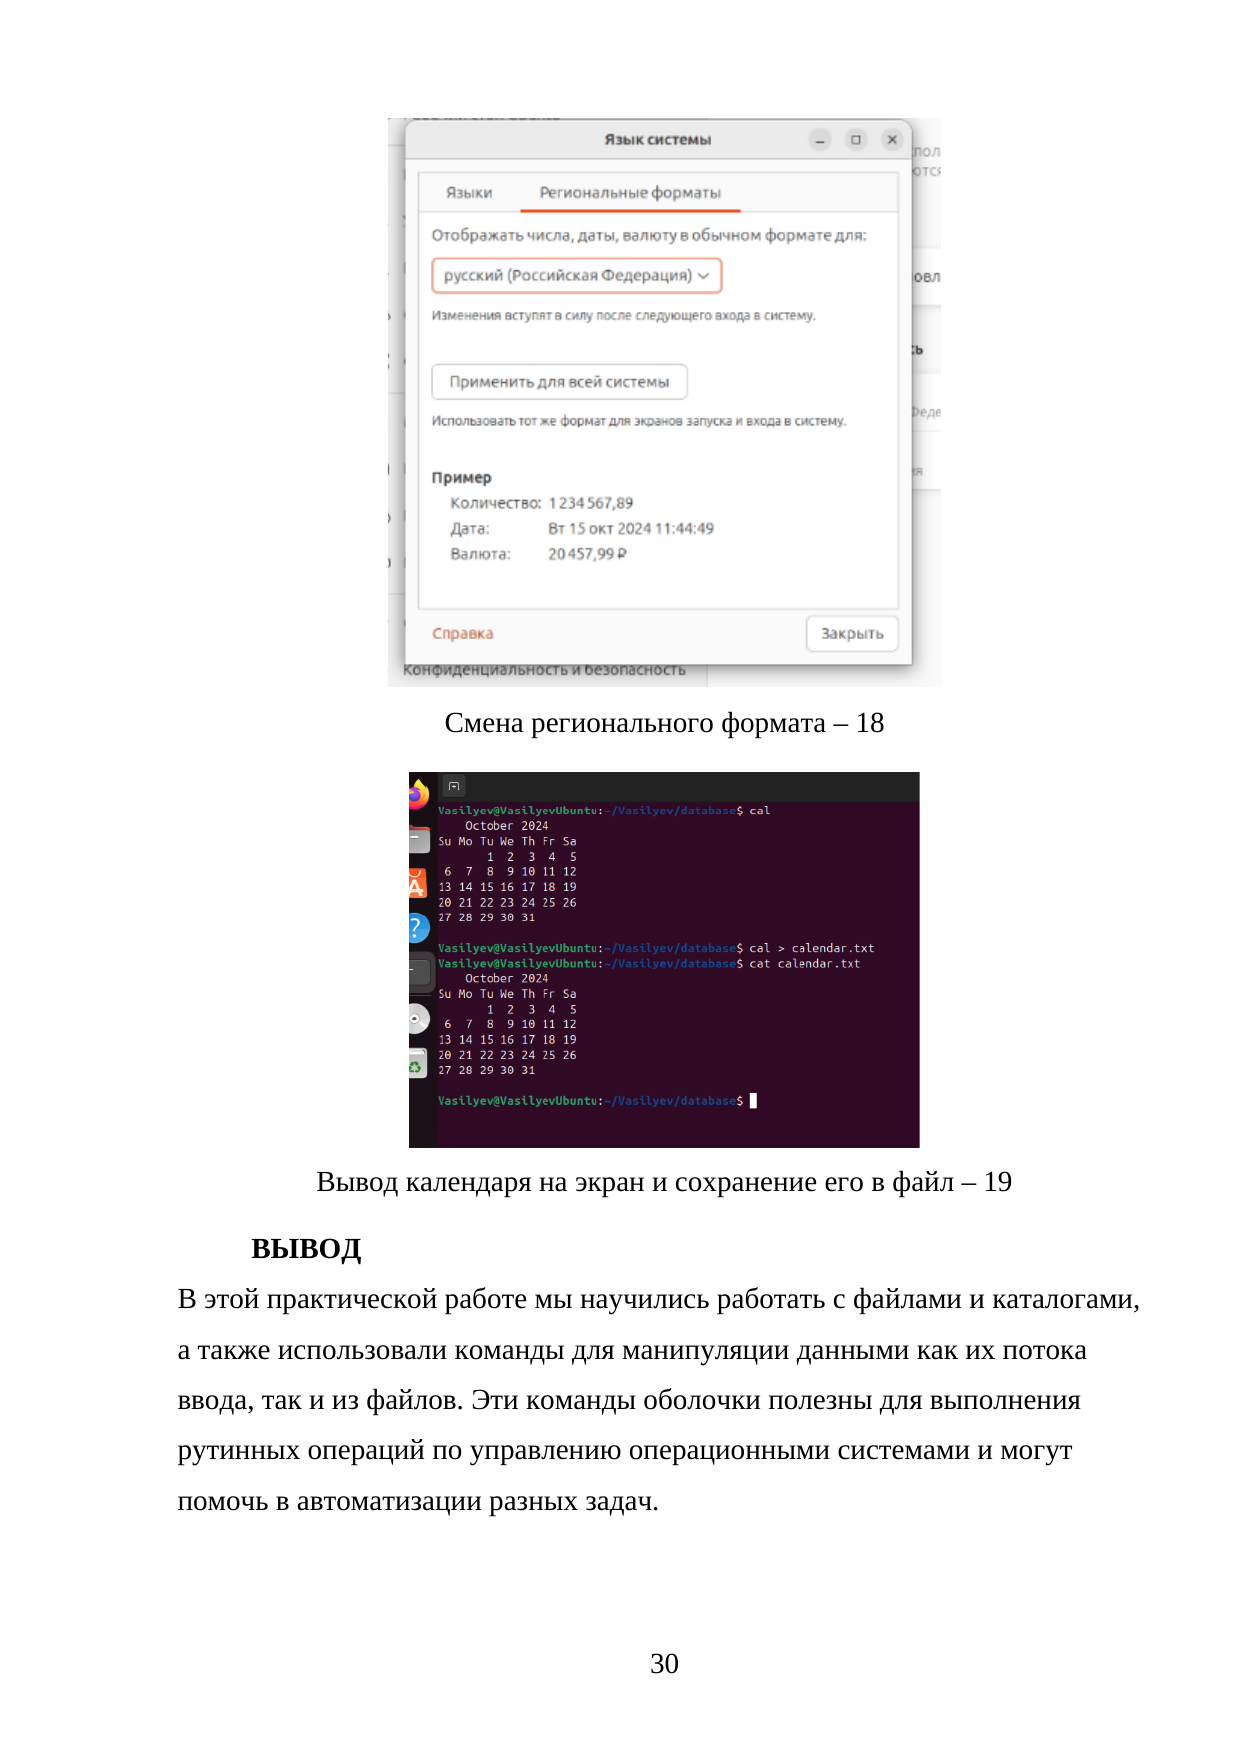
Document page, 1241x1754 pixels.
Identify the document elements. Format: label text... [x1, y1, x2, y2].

text Смена регионального формата – 18 [177, 706, 1152, 739]
subtitle ВЫВОД [251, 1231, 1152, 1265]
picture [387, 118, 941, 687]
picture [409, 772, 920, 1148]
text Вывод календаря на экран и сохранение его в файл – 19 [177, 1164, 1152, 1198]
text В этой практической работе мы научились работать с файлами и каталогами, а также использовали команды для манипуляции данными как их потока ввода, так и из файлов. Эти команды оболочки полезны для выполнения рутинных операций по управлению операционными системами и могут помочь в автоматизации разных задач. [177, 1281, 1152, 1516]
